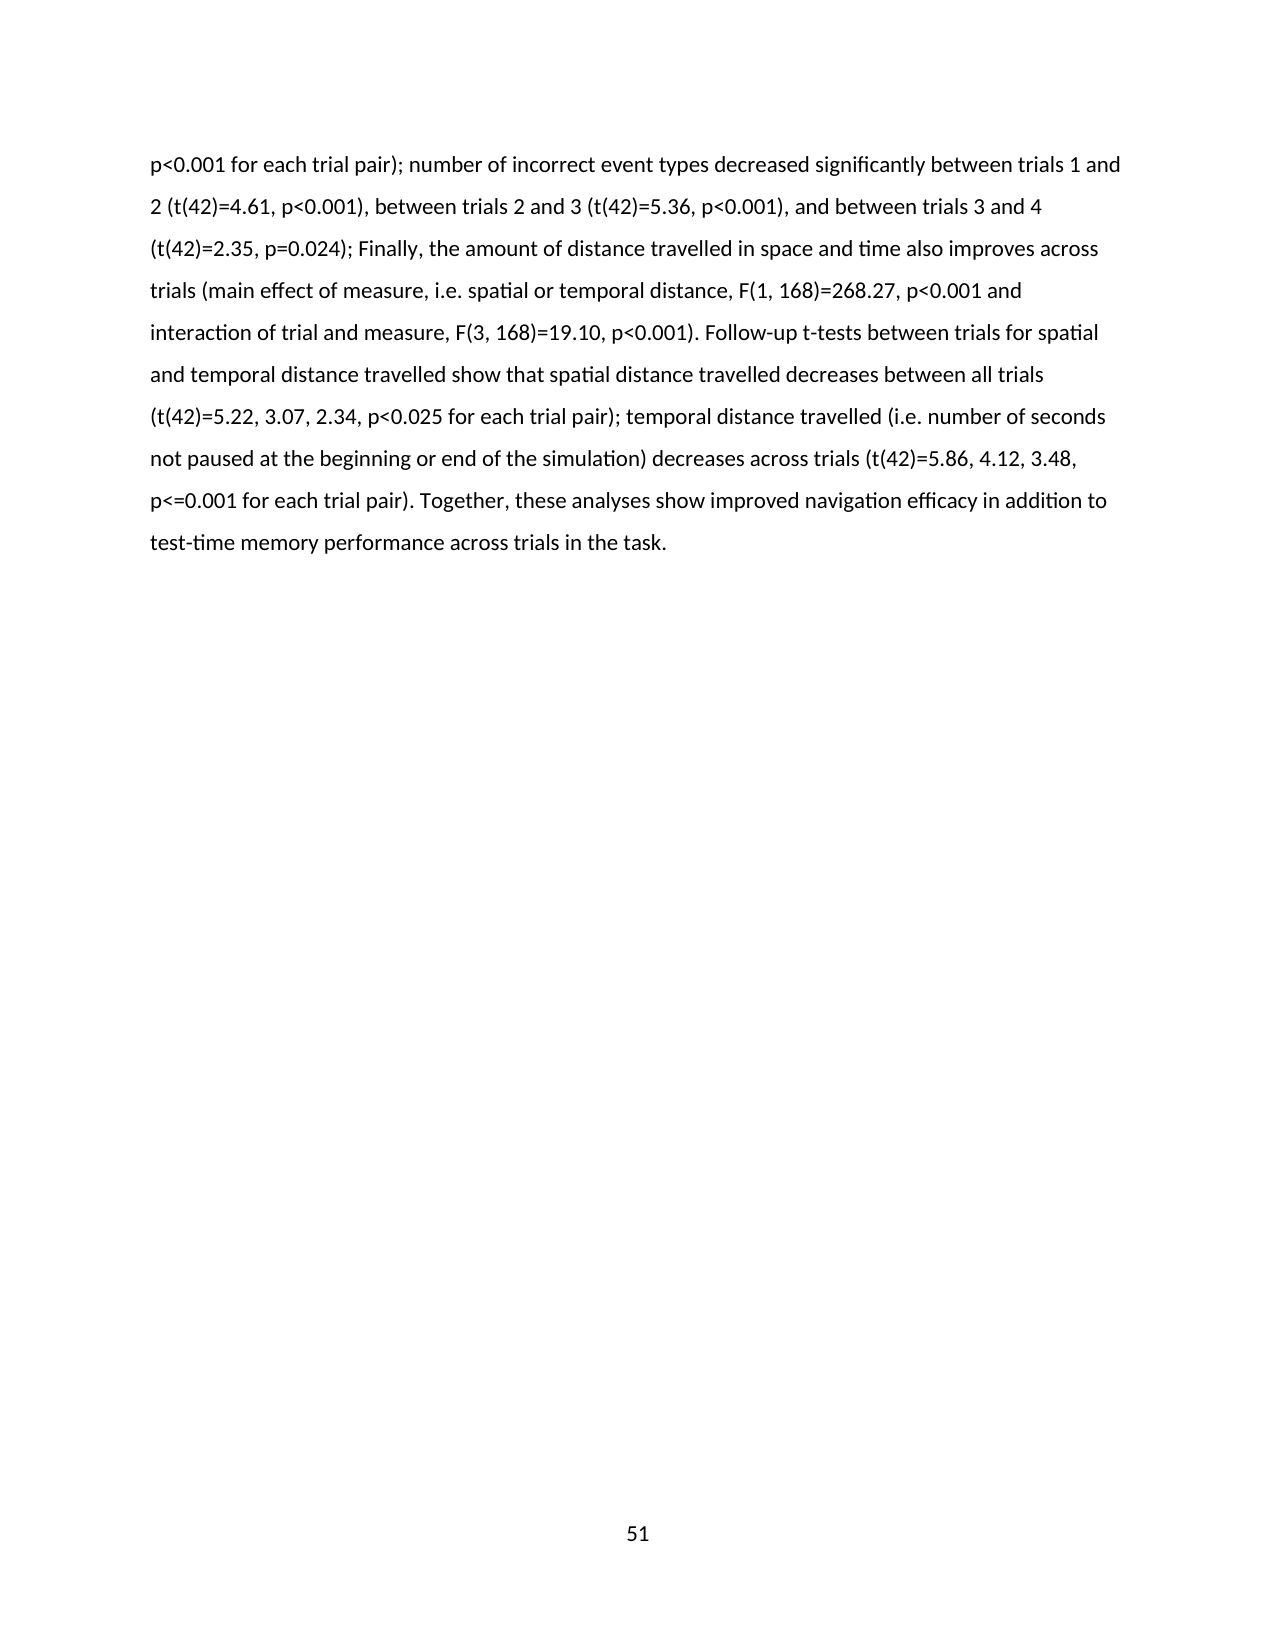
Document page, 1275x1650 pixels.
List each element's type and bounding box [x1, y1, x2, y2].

text [150, 150, 1125, 556]
